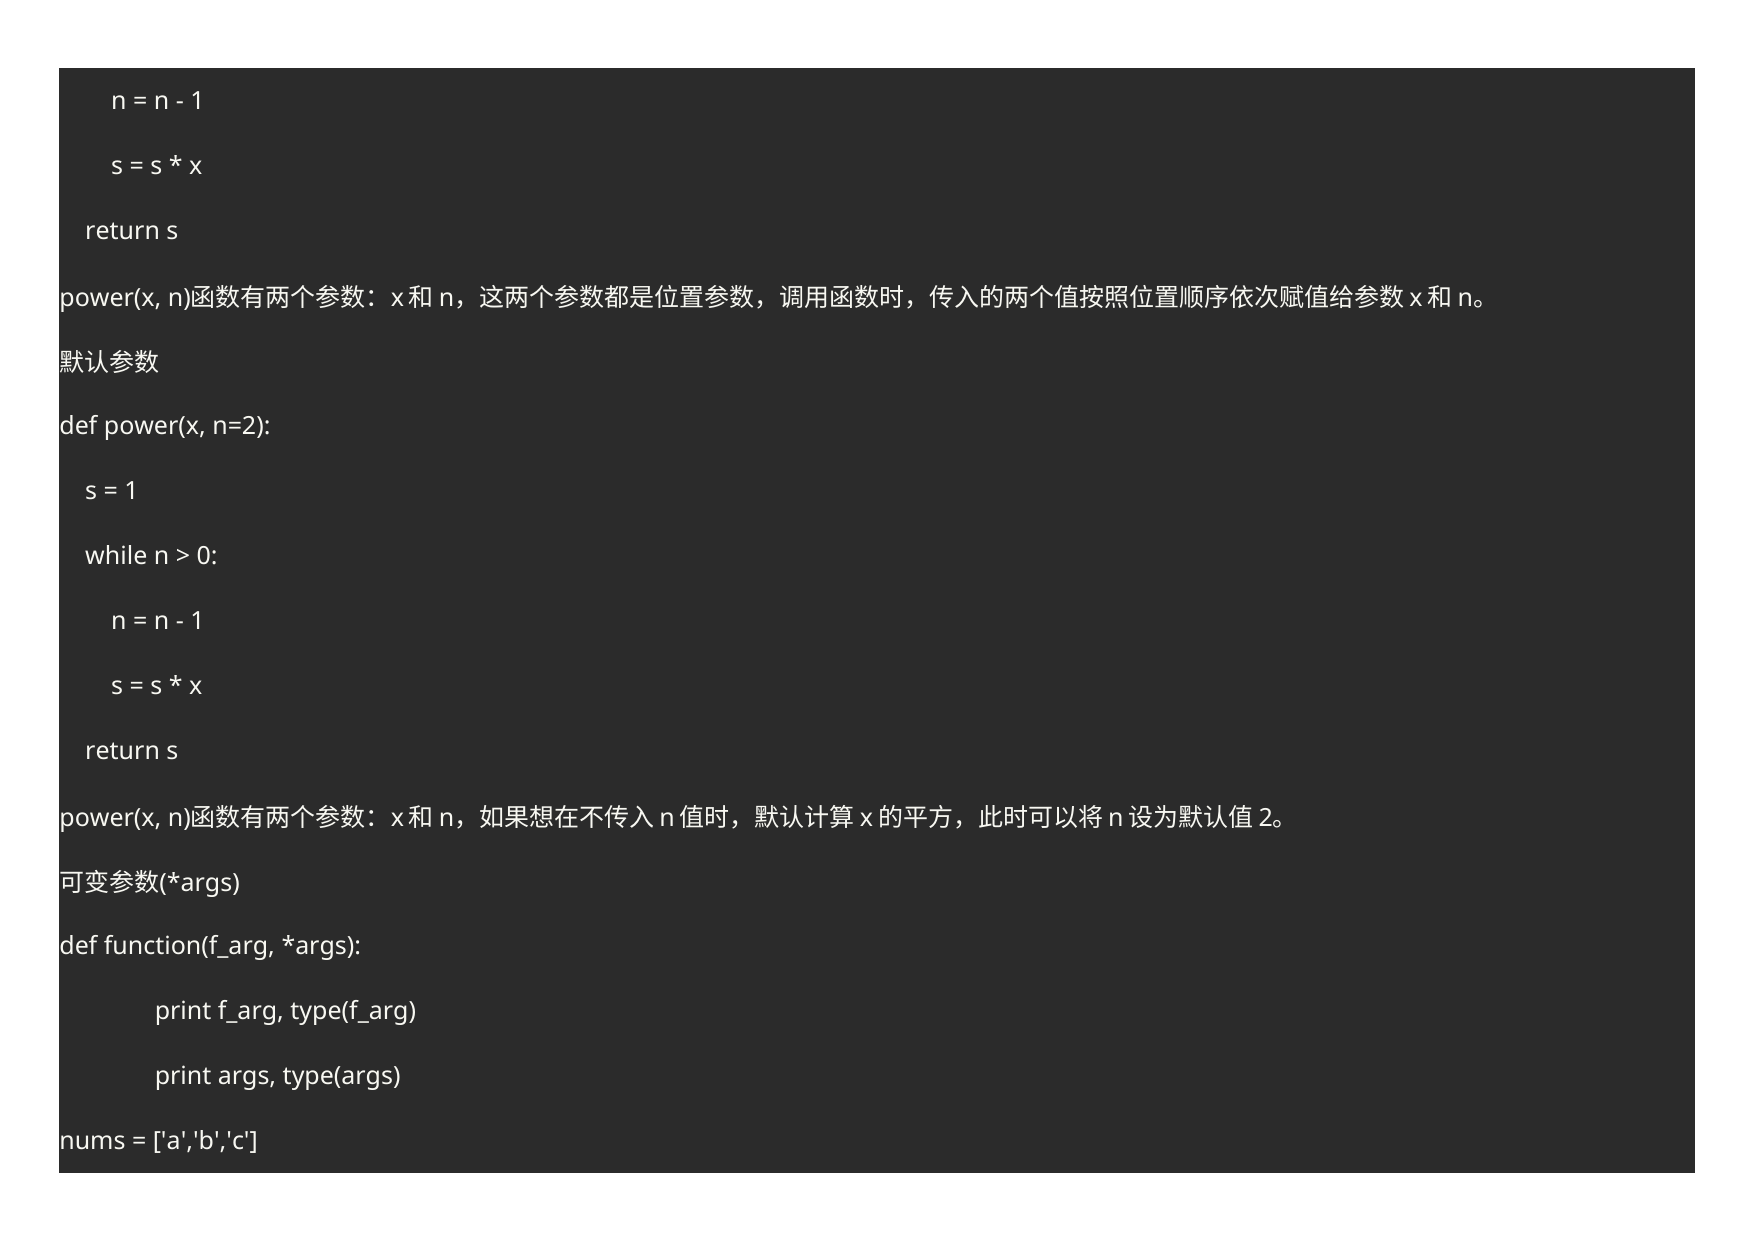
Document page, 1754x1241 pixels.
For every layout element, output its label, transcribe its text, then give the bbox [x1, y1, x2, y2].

text power(x, n)函数有两个参数：x和n，这两个参数都是位置参数，调用函数时，传入的两个值按照位置顺序依次赋值给参数x和n。 [59, 263, 1695, 328]
text return s [59, 718, 1695, 783]
text n = n - 1 [59, 68, 1695, 133]
text s = 1 [59, 458, 1695, 523]
text 可变参数(*args) [59, 848, 1695, 913]
text def power(x, n=2): [59, 393, 1695, 458]
text return s [59, 198, 1695, 263]
text print args, type(args) [59, 1043, 1695, 1108]
text nums = ['a','b','c'] [59, 1108, 1695, 1173]
text n = n - 1 [59, 588, 1695, 653]
text 默认参数 [59, 328, 1695, 393]
text print f_arg, type(f_arg) [59, 978, 1695, 1043]
text while n > 0: [59, 523, 1695, 588]
text s = s * x [59, 653, 1695, 718]
text s = s * x [59, 133, 1695, 198]
text def function(f_arg, *args): [59, 913, 1695, 978]
text power(x, n)函数有两个参数：x和n，如果想在不传入n值时，默认计算x的平方，此时可以将n设为默认值2。 [59, 783, 1695, 848]
